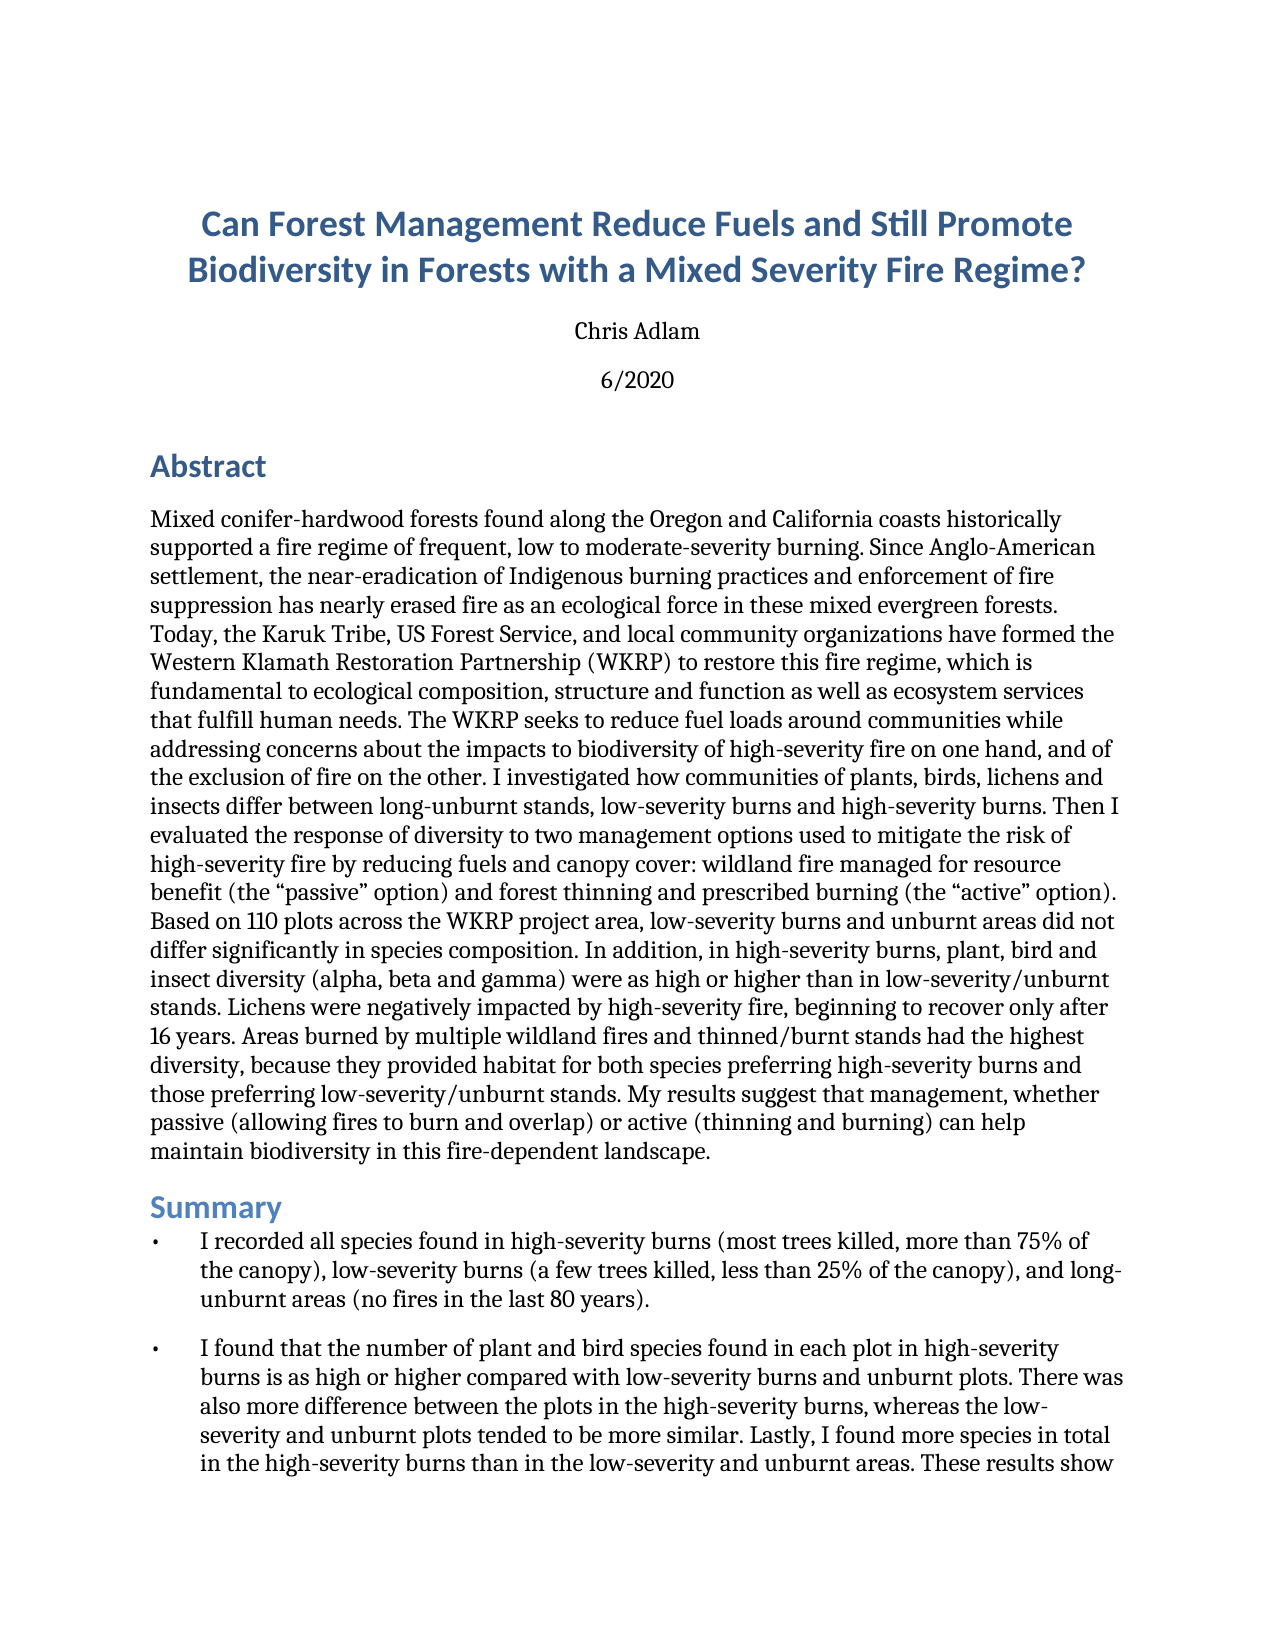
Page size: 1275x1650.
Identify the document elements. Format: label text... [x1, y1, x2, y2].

title Can Forest Management Reduce Fuels and Still Promote Biodiversity in Forests with a Mixed Severity Fire Regime? [150, 200, 1125, 292]
list I recorded all species found in high-severity burns (most trees killed, more than 75% of the canopy), low-severity burns (a few trees killed, less than 25% of the canopy), and long-unburnt areas (no fires in the last 80 years). [150, 1227, 1125, 1313]
text Mixed conifer-hardwood forests found along the Oregon and California coasts historically supported a fire regime of frequent, low to moderate-severity burning. Since Anglo-American settlement, the near-eradication of Indigenous burning practices and enforcement of fire suppression has nearly erased fire as an ecological force in these mixed evergreen forests. Today, the Karuk Tribe, US Forest Service, and local community organizations have formed the Western Klamath Restoration Partnership (WKRP) to restore this fire regime, which is fundamental to ecological composition, structure and function as well as ecosystem services that fulfill human needs. The WKRP seeks to reduce fuel loads around communities while addressing concerns about the impacts to biodiversity of high-severity fire on one hand, and of the exclusion of fire on the other. I investigated how communities of plants, birds, lichens and insects differ between long-unburnt stands, low-severity burns and high-severity burns. Then I evaluated the response of diversity to two management options used to mitigate the risk of high-severity fire by reducing fuels and canopy cover: wildland fire managed for resource benefit (the “passive” option) and forest thinning and prescribed burning (the “active” option). Based on 110 plots across the WKRP project area, low-severity burns and unburnt areas did not differ significantly in species composition. In addition, in high-severity burns, plant, bird and insect diversity (alpha, beta and gamma) were as high or higher than in low-severity/unburnt stands. Lichens were negatively impacted by high-severity fire, beginning to recover only after 16 years. Areas burned by multiple wildland fires and thinned/burnt stands had the highest diversity, because they provided habitat for both species preferring high-severity burns and those preferring low-severity/unburnt stands. My results suggest that management, whether passive (allowing fires to burn and overlap) or active (thinning and burning) can help maintain biodiversity in this fire-dependent landscape. [150, 504, 1125, 1166]
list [150, 1334, 1125, 1478]
text Chris Adlam [150, 317, 1125, 345]
subtitle Summary [150, 1187, 1125, 1227]
text 6/2020 [150, 366, 1125, 395]
subtitle Abstract [150, 445, 1125, 486]
